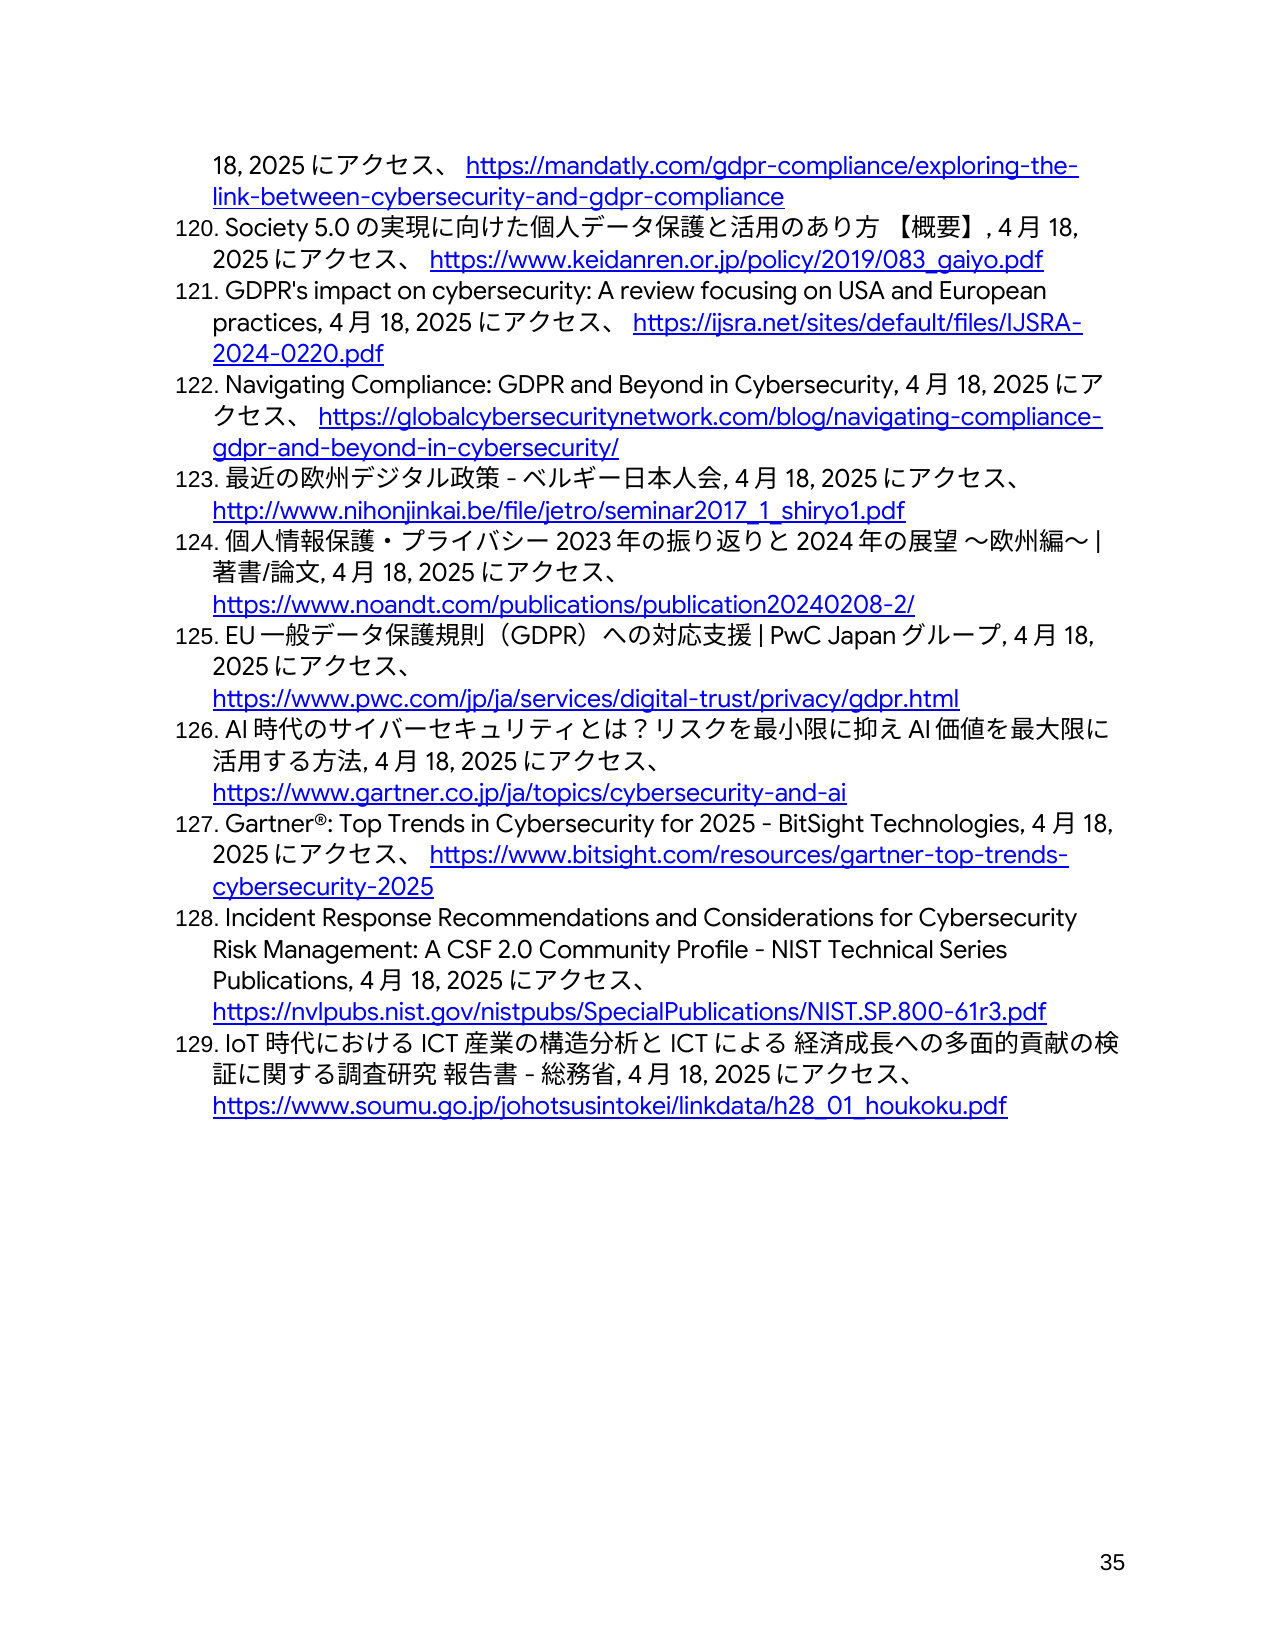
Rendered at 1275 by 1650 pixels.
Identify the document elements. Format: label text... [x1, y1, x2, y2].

list AI時代のサイバーセキュリティとは？リスクを最小限に抑えAI価値を最大限に活用する方法, 4月 18, 2025にアクセス、 https://www.gartner.co.jp/ja/topics/cybersecurity-and-ai [175, 714, 1125, 808]
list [175, 150, 1125, 213]
list Navigating Compliance: GDPR and Beyond in Cybersecurity, 4月 18, 2025にアクセス、 https://globalcybersecuritynetwork.com/blog/navigating-compliance-gdpr-and-beyond-in-cybersecurity/ [175, 369, 1125, 463]
list 個人情報保護・プライバシー 2023年の振り返りと2024年の展望 ～欧州編～ | 著書/論文, 4月 18, 2025にアクセス、 https://www.noandt.com/publications/publication20240208-2/ [175, 526, 1125, 620]
list Society 5.0の実現に向けた個人データ保護と活用のあり方 【概要】, 4月 18, 2025にアクセス、 https://www.keidanren.or.jp/policy/2019/083_gaiyo.pdf [175, 213, 1125, 275]
list Incident Response Recommendations and Considerations for Cybersecurity Risk Management: A CSF 2.0 Community Profile - NIST Technical Series Publications, 4月 18, 2025にアクセス、 https://nvlpubs.nist.gov/nistpubs/SpecialPublications/NIST.SP.800-61r3.pdf [175, 902, 1125, 1028]
list GDPR's impact on cybersecurity: A review focusing on USA and European practices, 4月 18, 2025にアクセス、 https://ijsra.net/sites/default/files/IJSRA-2024-0220.pdf [175, 275, 1125, 369]
list 最近の欧州デジタル政策 - ベルギー日本人会, 4月 18, 2025にアクセス、 http://www.nihonjinkai.be/file/jetro/seminar2017_1_shiryo1.pdf [175, 463, 1125, 526]
list Gartner®: Top Trends in Cybersecurity for 2025 - BitSight Technologies, 4月 18, 2025にアクセス、 https://www.bitsight.com/resources/gartner-top-trends-cybersecurity-2025 [175, 808, 1125, 902]
list IoT 時代における ICT 産業の構造分析と ICT による 経済成長への多面的貢献の検証に関する調査研究 報告書 - 総務省, 4月 18, 2025にアクセス、 https://www.soumu.go.jp/johotsusintokei/linkdata/h28_01_houkoku.pdf [175, 1028, 1125, 1122]
list EU一般データ保護規則（GDPR）への対応支援 | PwC Japanグループ, 4月 18, 2025にアクセス、 https://www.pwc.com/jp/ja/services/digital-trust/privacy/gdpr.html [175, 620, 1125, 714]
